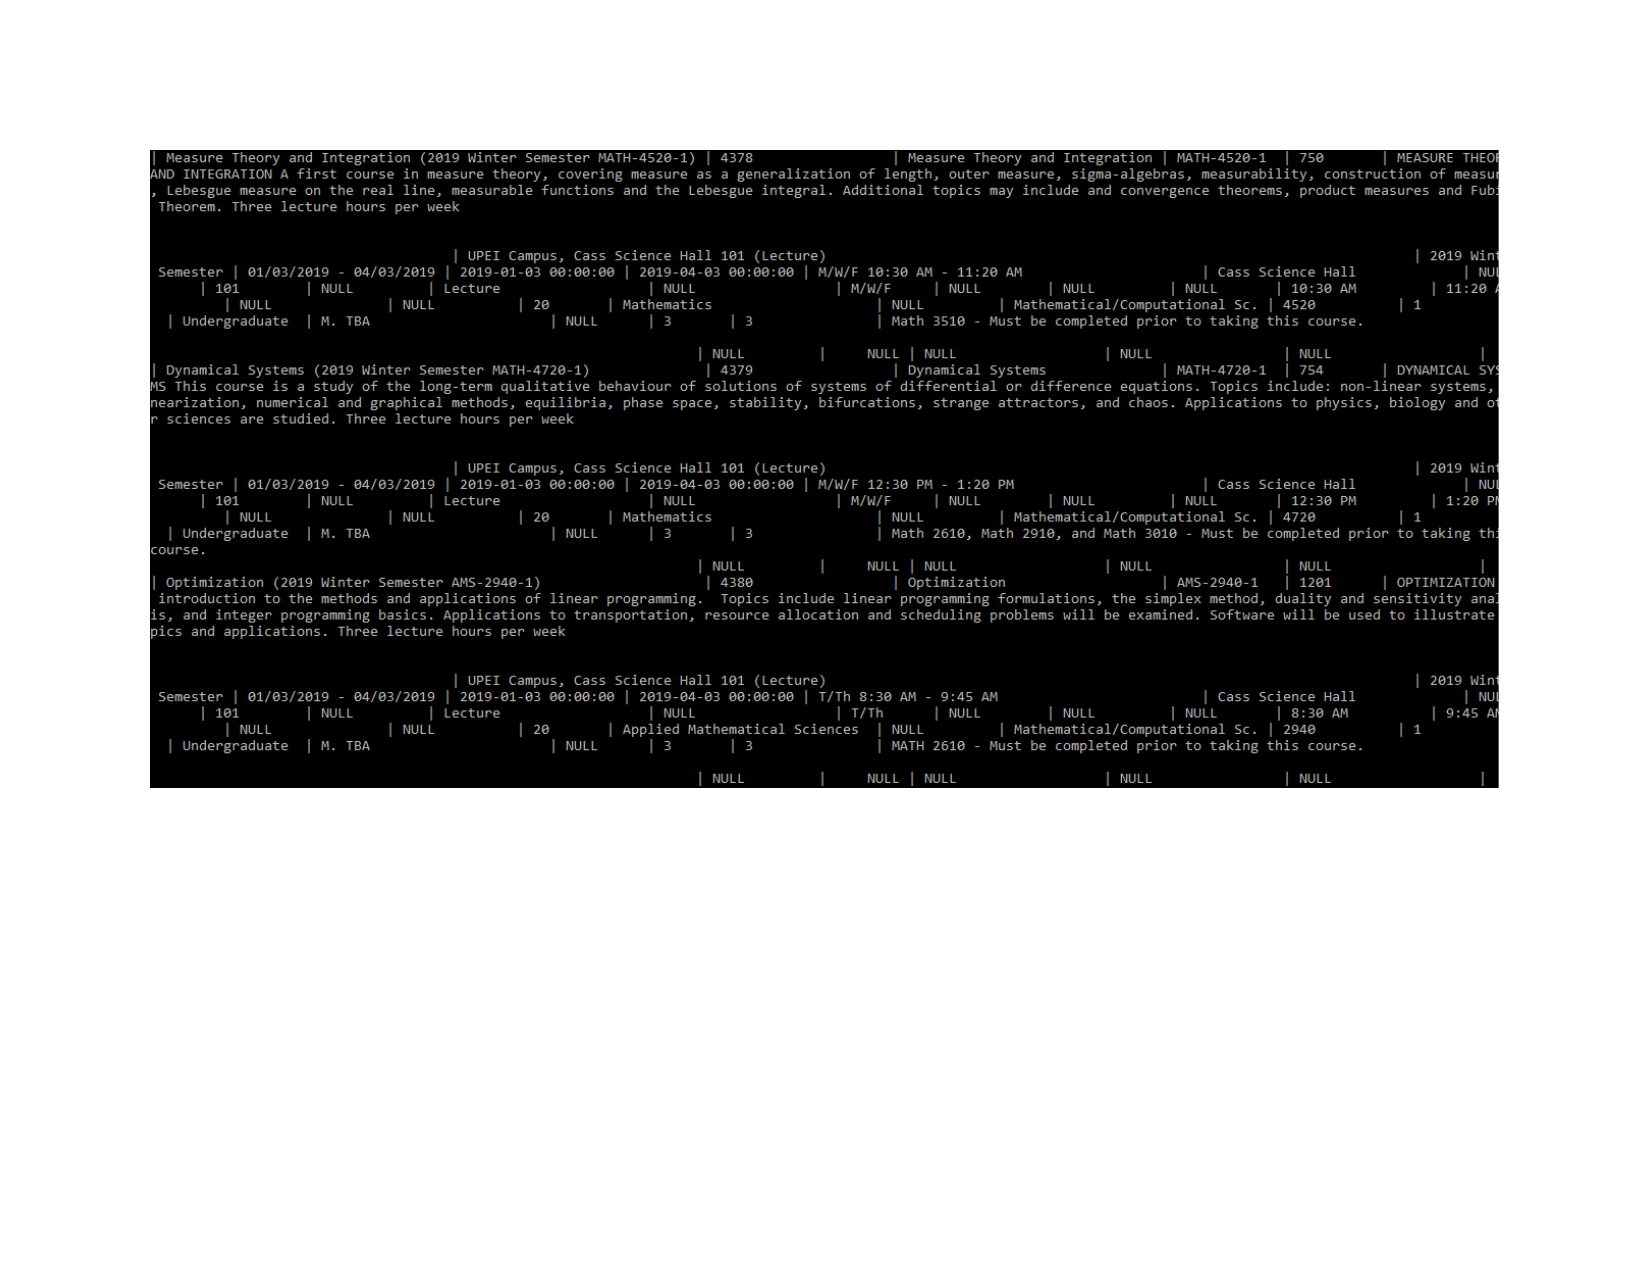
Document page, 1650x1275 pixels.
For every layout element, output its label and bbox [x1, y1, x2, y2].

picture [150, 150, 1499, 788]
